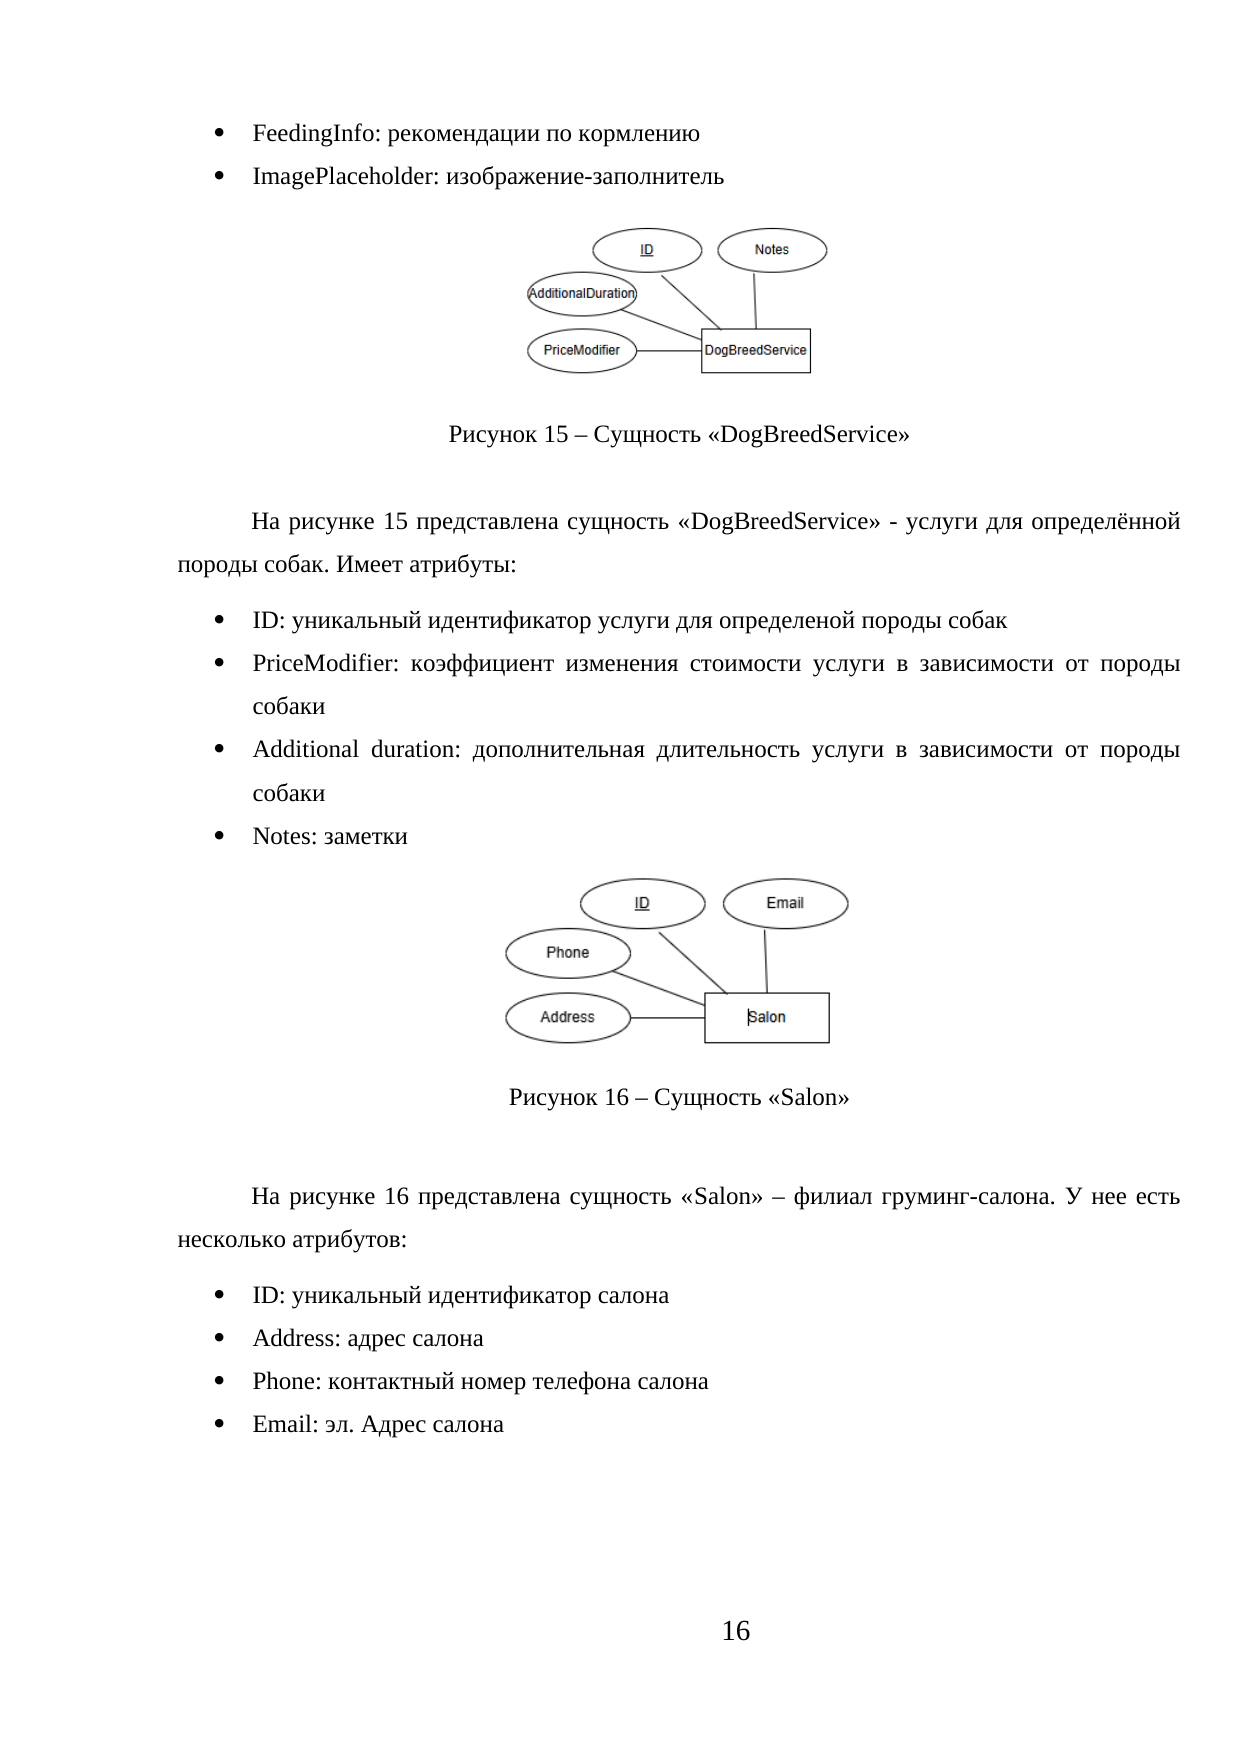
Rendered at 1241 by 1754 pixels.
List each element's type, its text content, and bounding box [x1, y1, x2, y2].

list ID: уникальный идентификатор услуги для определеной породы собак [215, 605, 1181, 634]
list ID: уникальный идентификатор салона [215, 1280, 1181, 1308]
list Address: адрес салона [215, 1323, 1181, 1352]
text Рисунок 15 – Сущность «DogBreedService» [177, 419, 1181, 448]
list ImagePlaceholder: изображение-заполнитель [215, 161, 1181, 190]
picture [510, 216, 848, 405]
text На рисунке 16 представлена сущность «Salon» – филиал груминг-салона. У нее есть несколько атрибутов: [177, 1181, 1181, 1253]
list Notes: заметки [215, 821, 1181, 849]
list Email: эл. Адрес салона [215, 1409, 1181, 1438]
list FeedingInfo: рекомендации по кормлению [215, 118, 1181, 147]
list Phone: контактный номер телефона салона [215, 1366, 1181, 1395]
text На рисунке 15 представлена сущность «DogBreedService» - услуги для определённой породы собак. Имеет атрибуты: [177, 506, 1181, 578]
picture [487, 876, 871, 1067]
text Рисунок 16 – Сущность «Salon» [177, 1082, 1181, 1111]
list PriceModifier: коэффициент изменения стоимости услуги в зависимости от породы собаки [215, 648, 1181, 720]
list Additional duration: дополнительная длительность услуги в зависимости от породы собаки [215, 734, 1181, 806]
